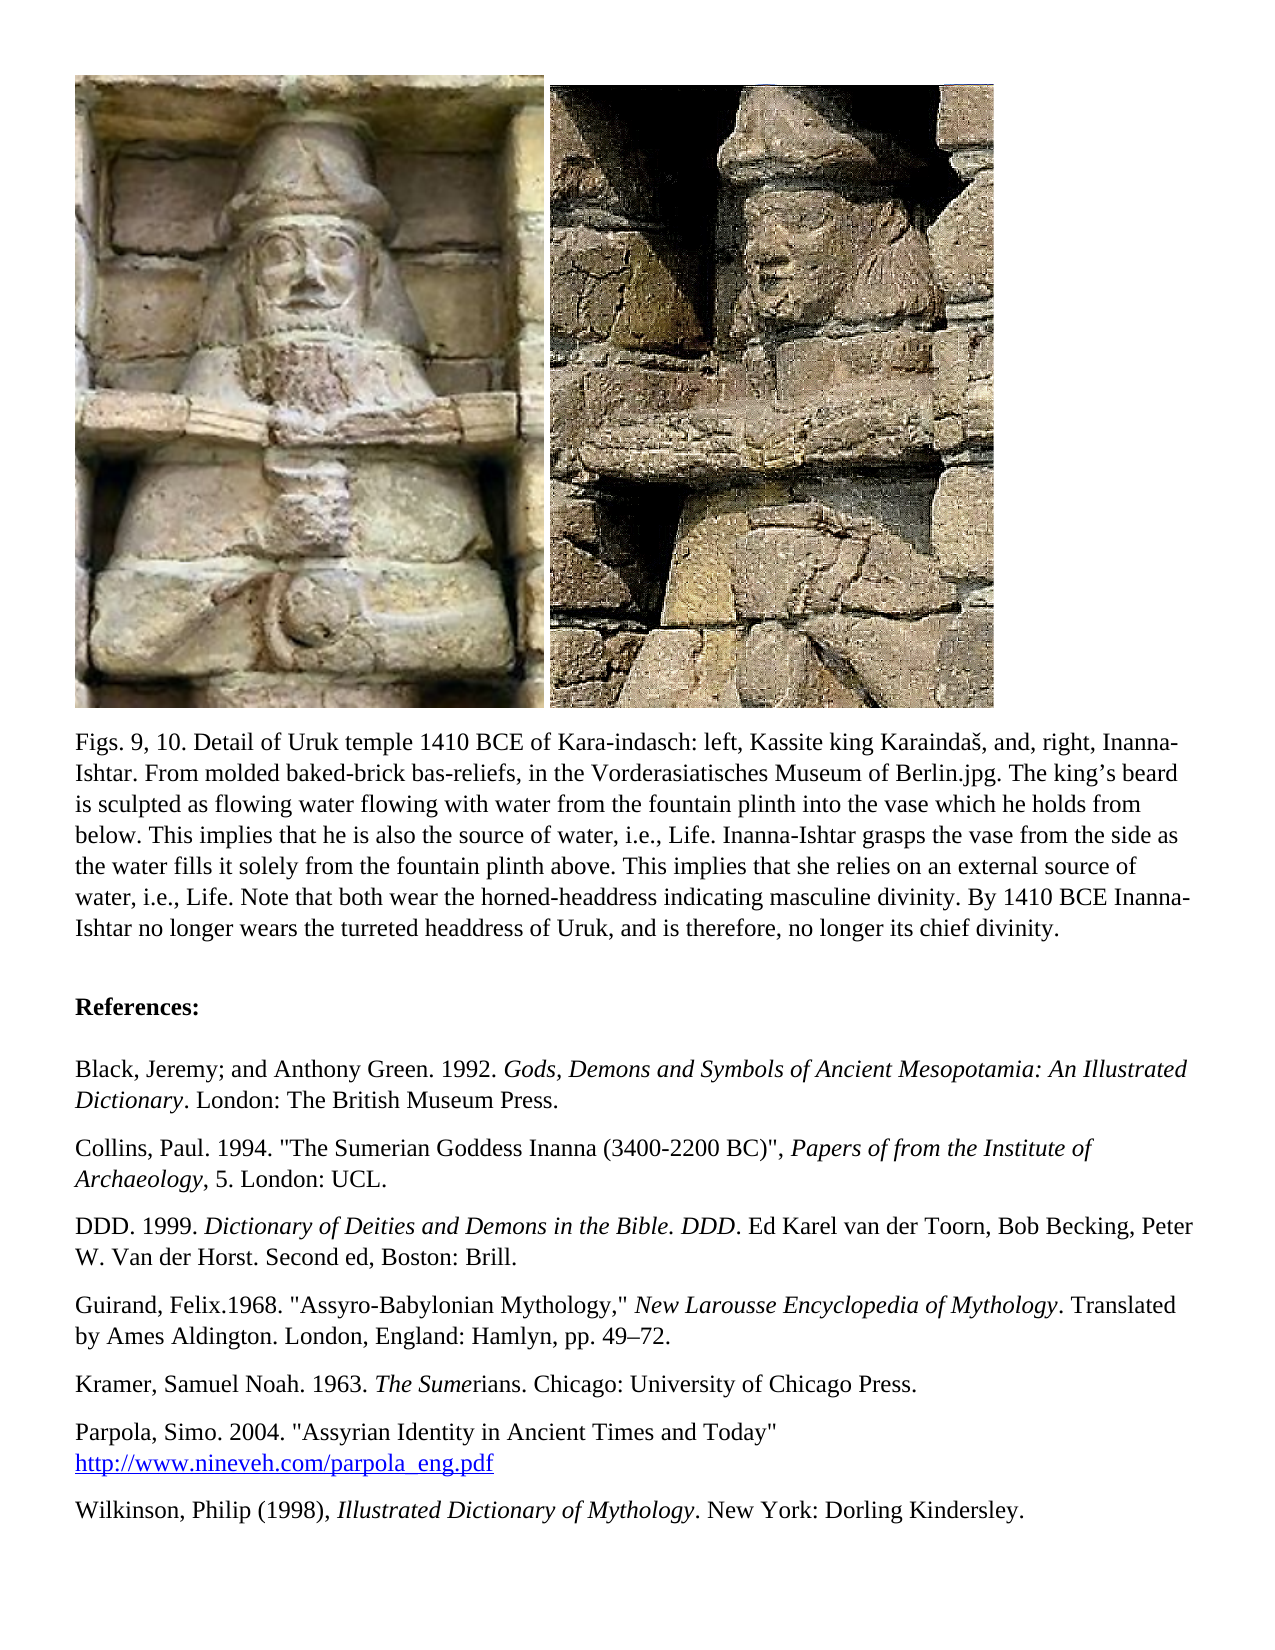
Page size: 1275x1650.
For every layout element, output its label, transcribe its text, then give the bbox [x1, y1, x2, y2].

text Parpola, Simo. 2004. "Assyrian Identity in Ancient Times and Today" http://www.nineveh.com/parpola_eng.pdf [75, 1417, 1200, 1476]
text Wilkinson, Philip (1998), Illustrated Dictionary of Mythology. New York: Dorling Kindersley. [75, 1495, 1200, 1524]
text Black, Jeremy; and Anthony Green. 1992. Gods, Demons and Symbols of Ancient Mesopotamia: An Illustrated Dictionary. London: The British Museum Press. [75, 1054, 1200, 1114]
picture [550, 84, 994, 708]
text DDD. 1999. Dictionary of Deities and Demons in the Bible. DDD. Ed Karel van der Toorn, Bob Becking, Peter W. Van der Horst. Second ed, Boston: Brill. [75, 1211, 1200, 1271]
text Figs. 9, 10. Detail of Uruk temple 1410 BCE of Kara-indasch: left, Kassite king Karaindaš, and, right, Inanna-Ishtar. From molded baked-brick bas-reliefs, in the Vorderasiatisches Museum of Berlin.jpg. The king’s beard is sculpted as flowing water flowing with water from the fountain plinth into the vase which he holds from below. This implies that he is also the source of water, i.e., Life. Inanna-Ishtar grasps the vase from the side as the water fills it solely from the fountain plinth above. This implies that she relies on an external source of water, i.e., Life. Note that both wear the horned-headdress indicating masculine divinity. By 1410 BCE Inanna-Ishtar no longer wears the turreted headdress of Uruk, and is therefore, no longer its chief divinity. [75, 727, 1200, 942]
picture [75, 75, 544, 708]
text Collins, Paul. 1994. "The Sumerian Goddess Inanna (3400-2200 BC)", Papers of from the Institute of Archaeology, 5. London: UCL. [75, 1133, 1200, 1192]
text Kramer, Samuel Noah. 1963. The Sumerians. Chicago: University of Chicago Press. [75, 1369, 1200, 1398]
text Guirand, Felix.1968. "Assyro-Babylonian Mythology," New Larousse Encyclopedia of Mythology. Translated by Ames Aldington. London, England: Hamlyn, pp. 49–72. [75, 1290, 1200, 1350]
text References: [75, 992, 1200, 1021]
